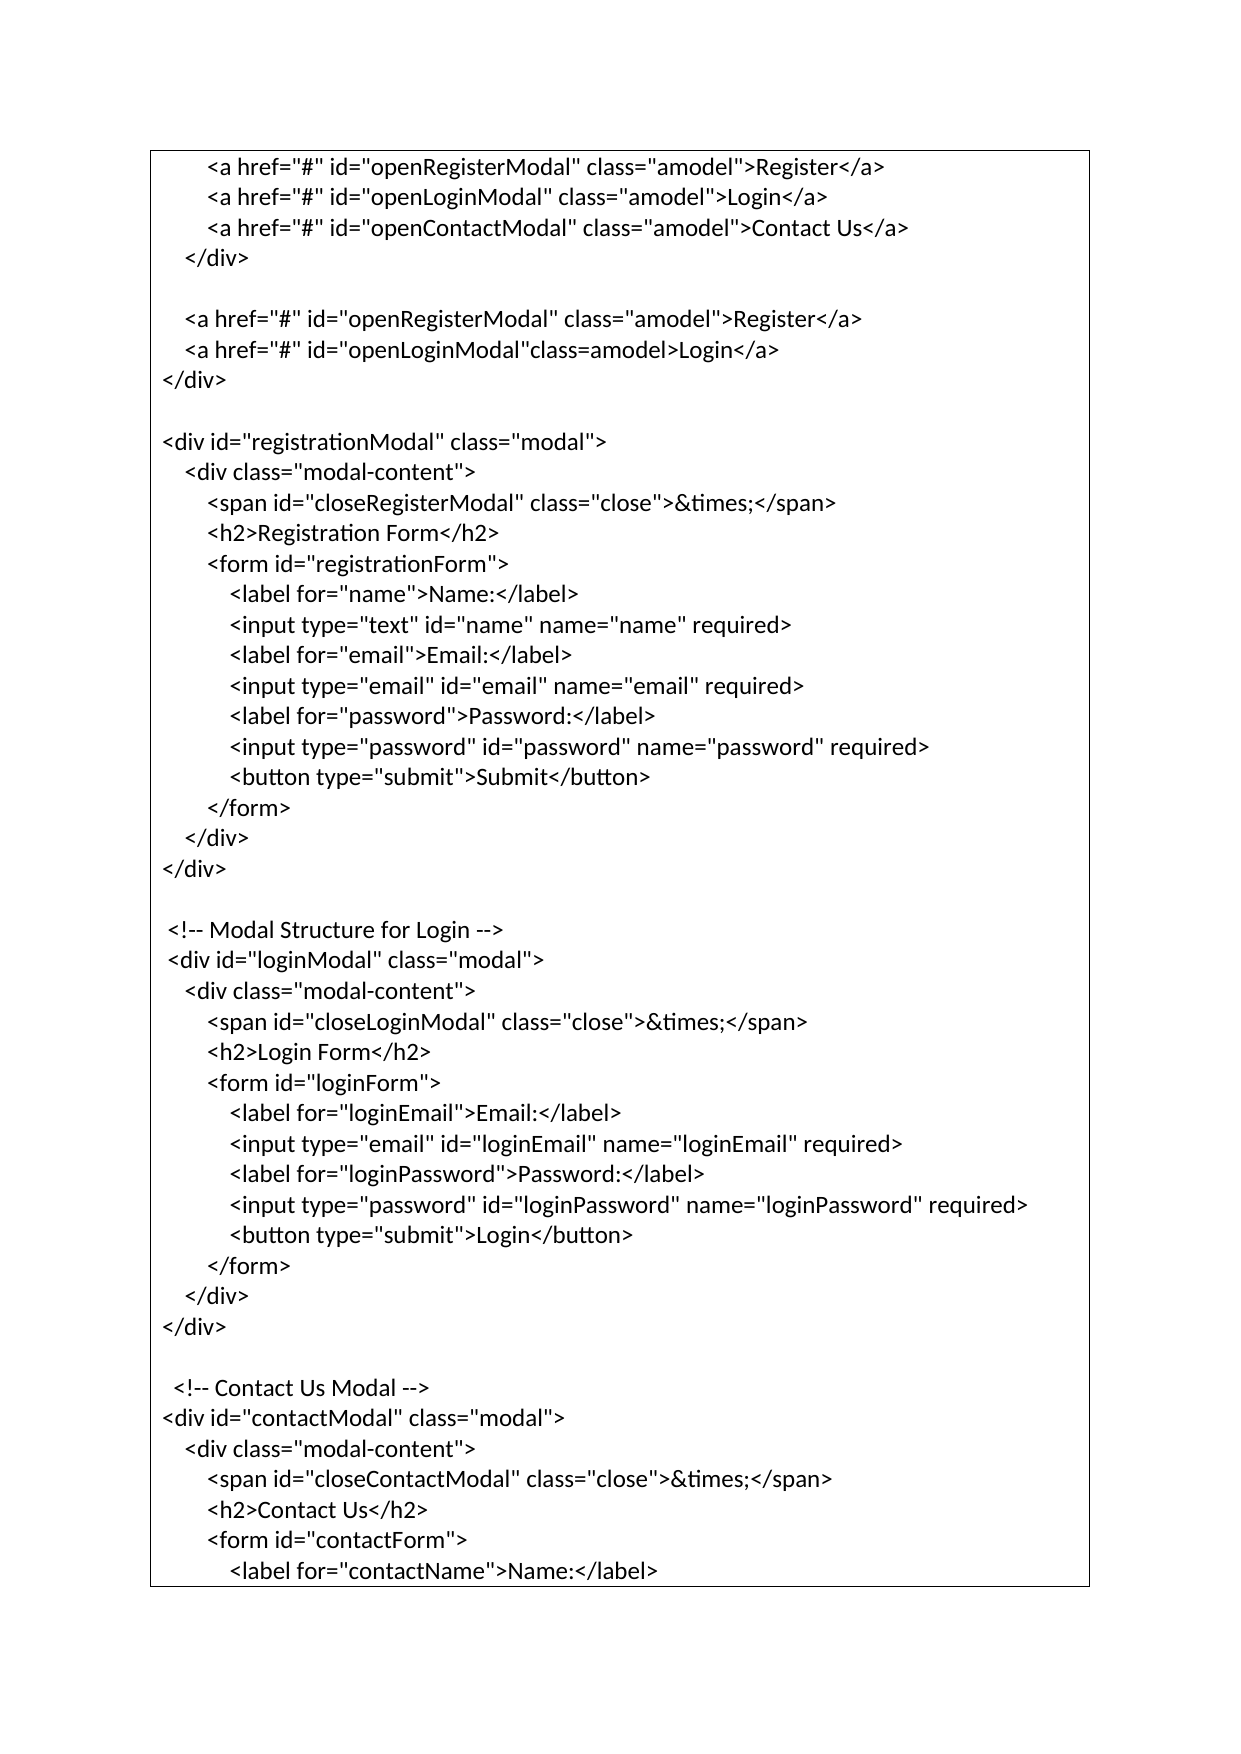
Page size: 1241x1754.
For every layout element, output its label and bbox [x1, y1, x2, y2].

table_header [151, 151, 1089, 1586]
